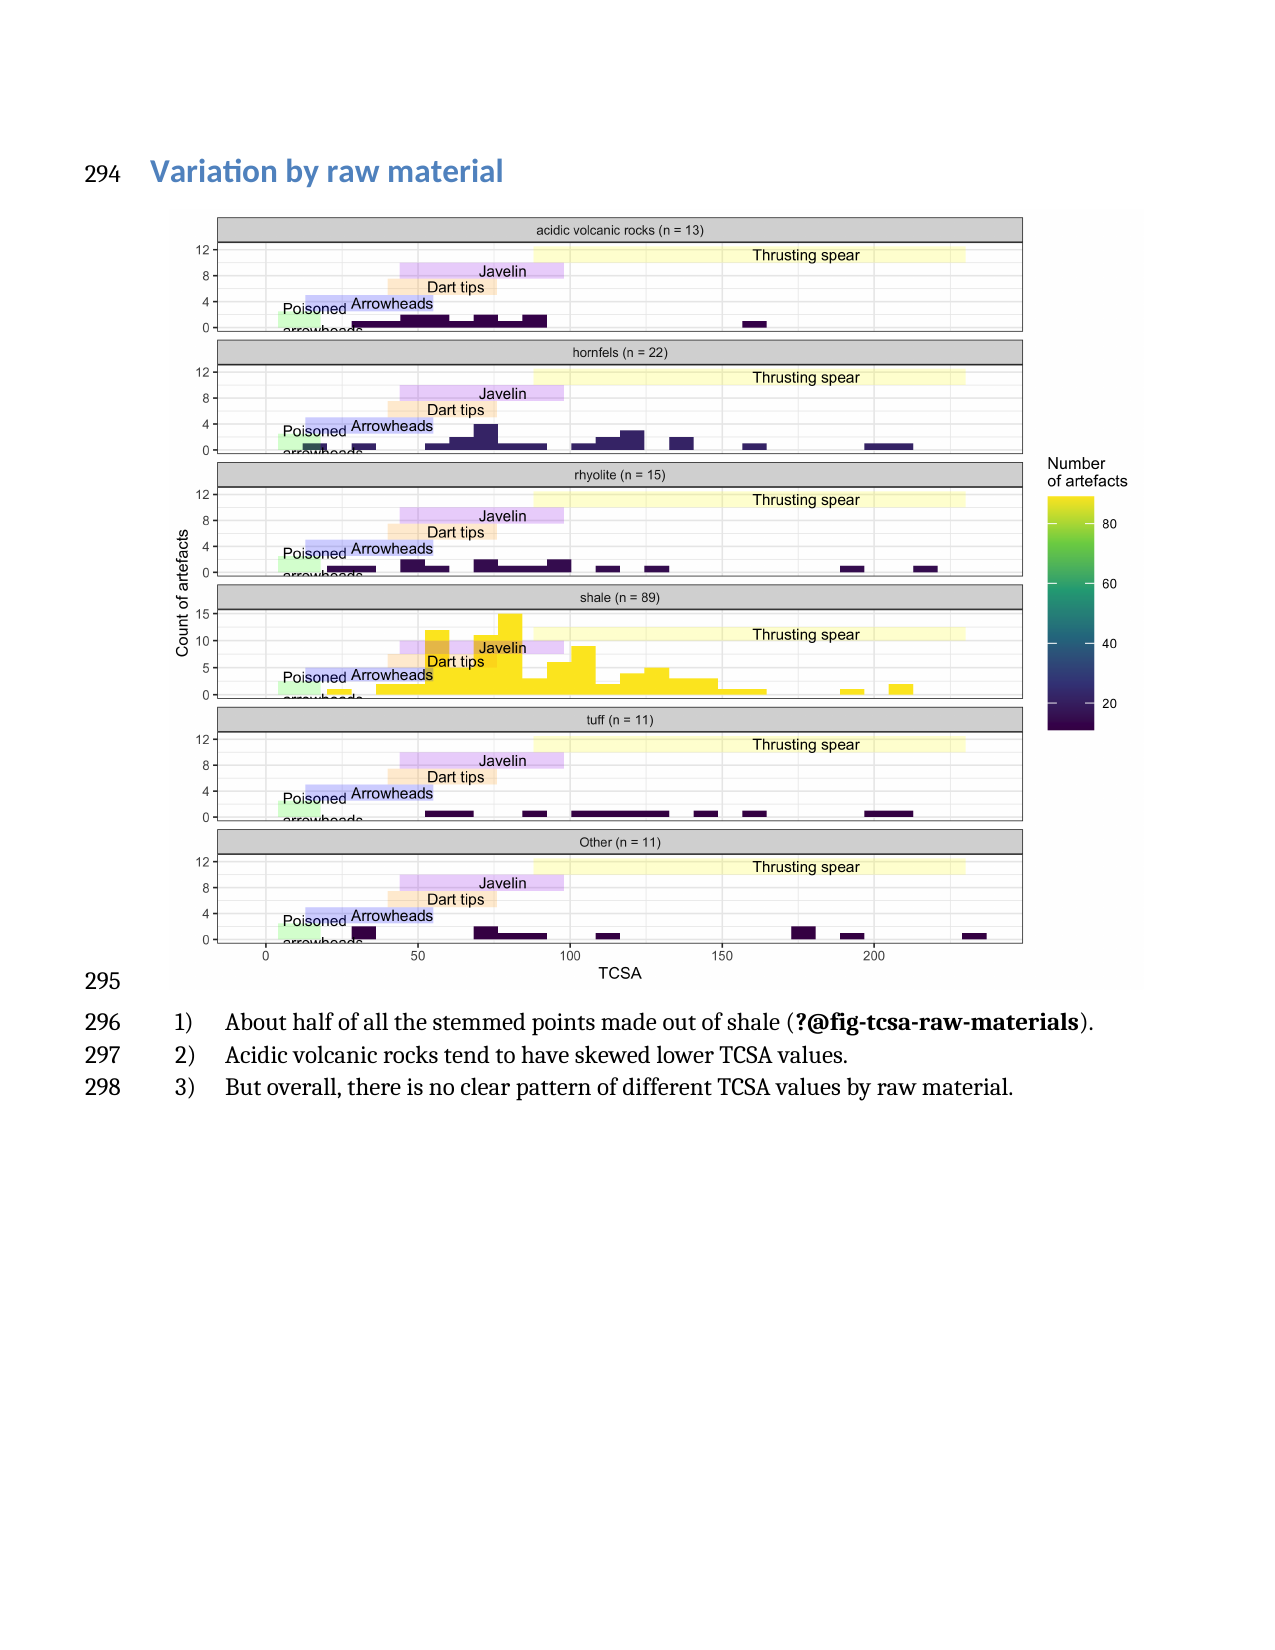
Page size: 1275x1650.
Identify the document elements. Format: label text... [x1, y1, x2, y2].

picture [168, 209, 1144, 990]
list About half of all the stemmed points made out of shale (?@fig-tcsa-raw-materials). [175, 1008, 1125, 1037]
list Acidic volcanic rocks tend to have skewed lower TCSA values. [175, 1041, 1125, 1069]
subtitle Variation by raw material [150, 150, 1125, 191]
list But overall, there is no clear pattern of different TCSA values by raw material. [175, 1073, 1125, 1102]
